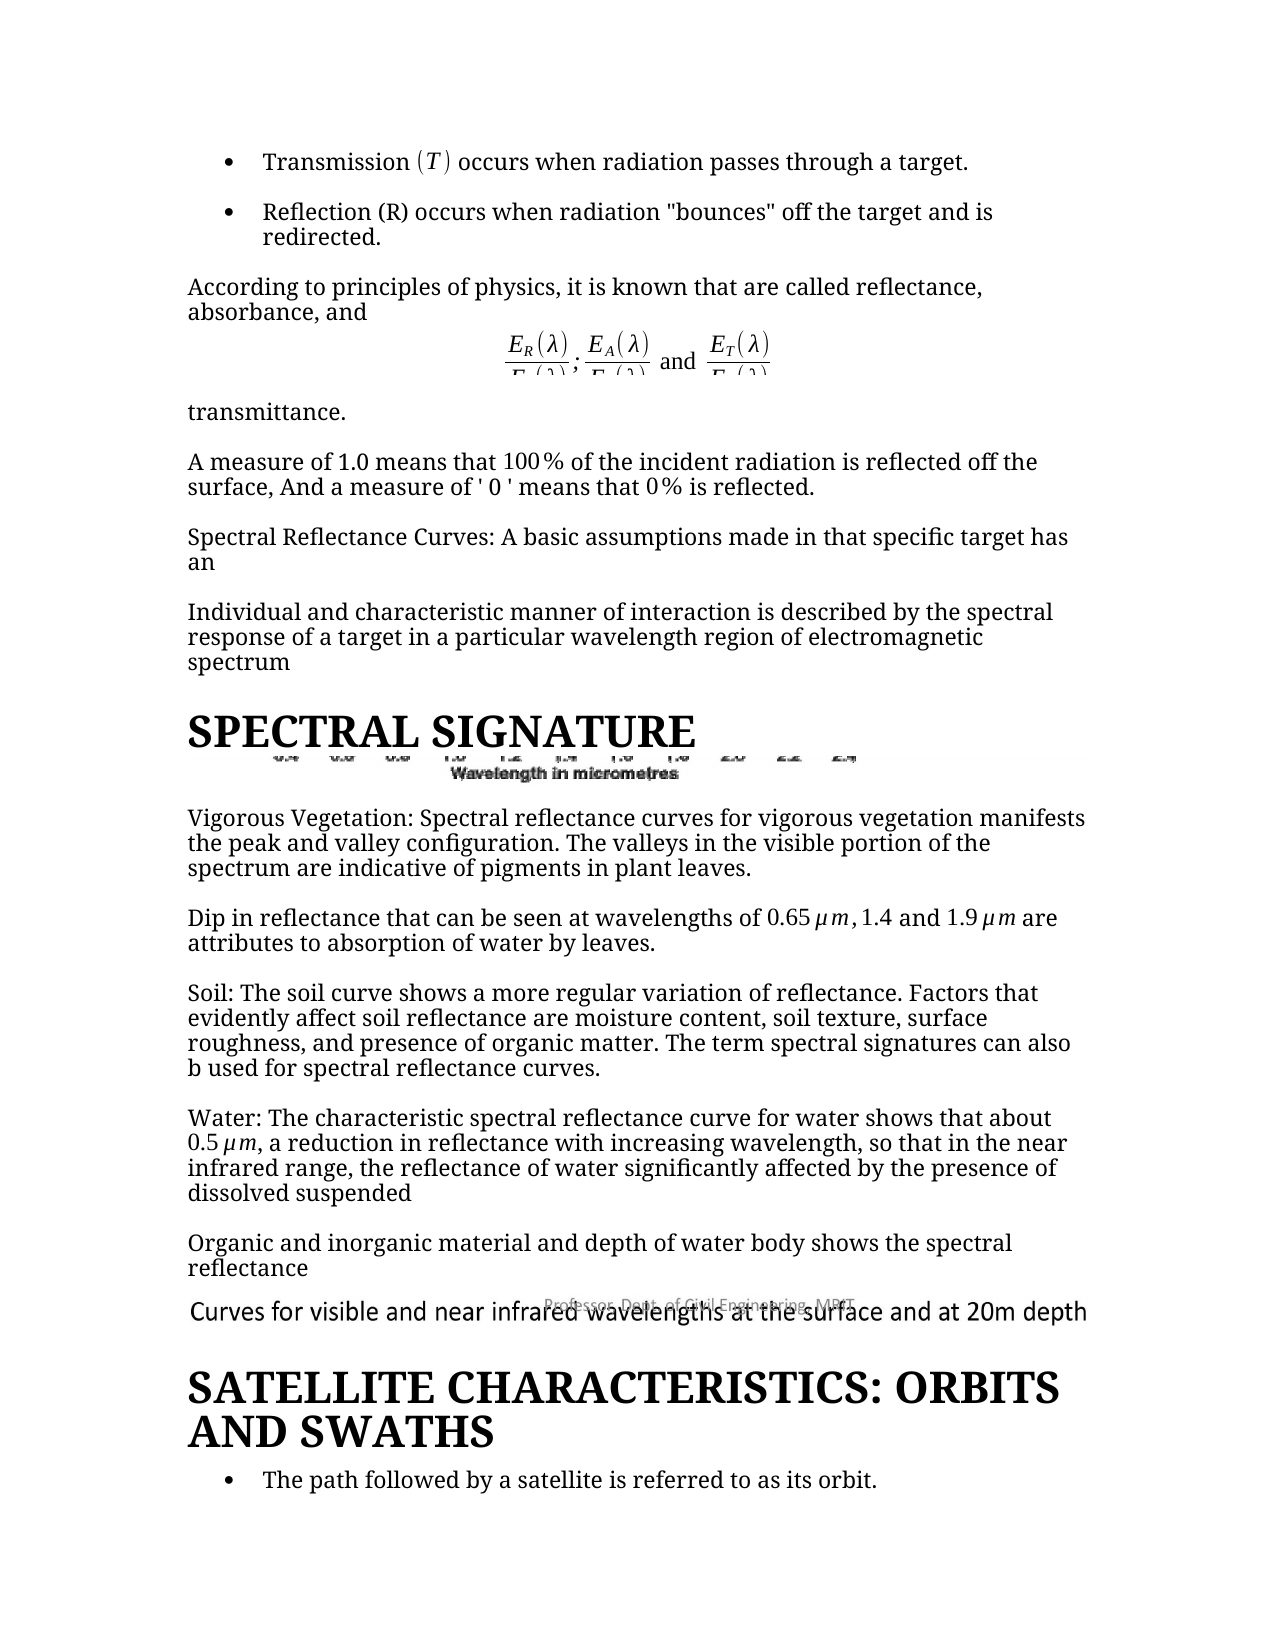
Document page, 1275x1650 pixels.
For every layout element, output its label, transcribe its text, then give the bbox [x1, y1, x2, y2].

text Vigorous Vegetation: Spectral reflectance curves for vigorous vegetation manifests the peak and valley configuration. The valleys in the visible portion of the spectrum are indicative of pigments in plant leaves. [187, 806, 1087, 881]
list Reflection (R) occurs when radiation "bounces" off the target and is redirected. [225, 200, 1087, 250]
text According to principles of physics, it is known that are called reflectance, absorbance, and [187, 275, 1087, 325]
text SATELLITE CHARACTERISTICS: ORBITS AND SWATHS [187, 1369, 1087, 1456]
text Spectral Reflectance Curves: A basic assumptions made in that specific target has an [187, 525, 1087, 575]
text Individual and characteristic manner of interaction is described by the spectral response of a target in a particular wavelength region of electromagnetic spectrum [187, 600, 1087, 675]
text Water: The characteristic spectral reflectance curve for water shows that about , a reduction in reflectance with increasing wavelength, so that in the near infrared range, the reflectance of water significantly affected by the presence of dissolved suspended [187, 1106, 1087, 1206]
text A measure of 1.0 means that of the incident radiation is reflected off the surface, And a measure of ' 0 ' means that is reflected. [187, 450, 1087, 500]
list The path followed by a satellite is referred to as its orbit. [225, 1469, 1087, 1494]
list Transmission occurs when radiation passes through a target. [225, 150, 1087, 175]
text Soil: The soil curve shows a more regular variation of reflectance. Factors that evidently affect soil reflectance are moisture content, soil texture, surface roughness, and presence of organic matter. The term spectral signatures can also b used for spectral reflectance curves. [187, 981, 1087, 1081]
text Dip in reflectance that can be seen at wavelengths of and are attributes to absorption of water by leaves. [187, 906, 1087, 956]
text SPECTRAL SIGNATURE [187, 712, 1087, 756]
text Organic and inorganic material and depth of water body shows the spectral reflectance [187, 1231, 1087, 1281]
picture [187, 756, 1088, 789]
text transmittance. [187, 400, 1087, 425]
picture [187, 1293, 1088, 1327]
